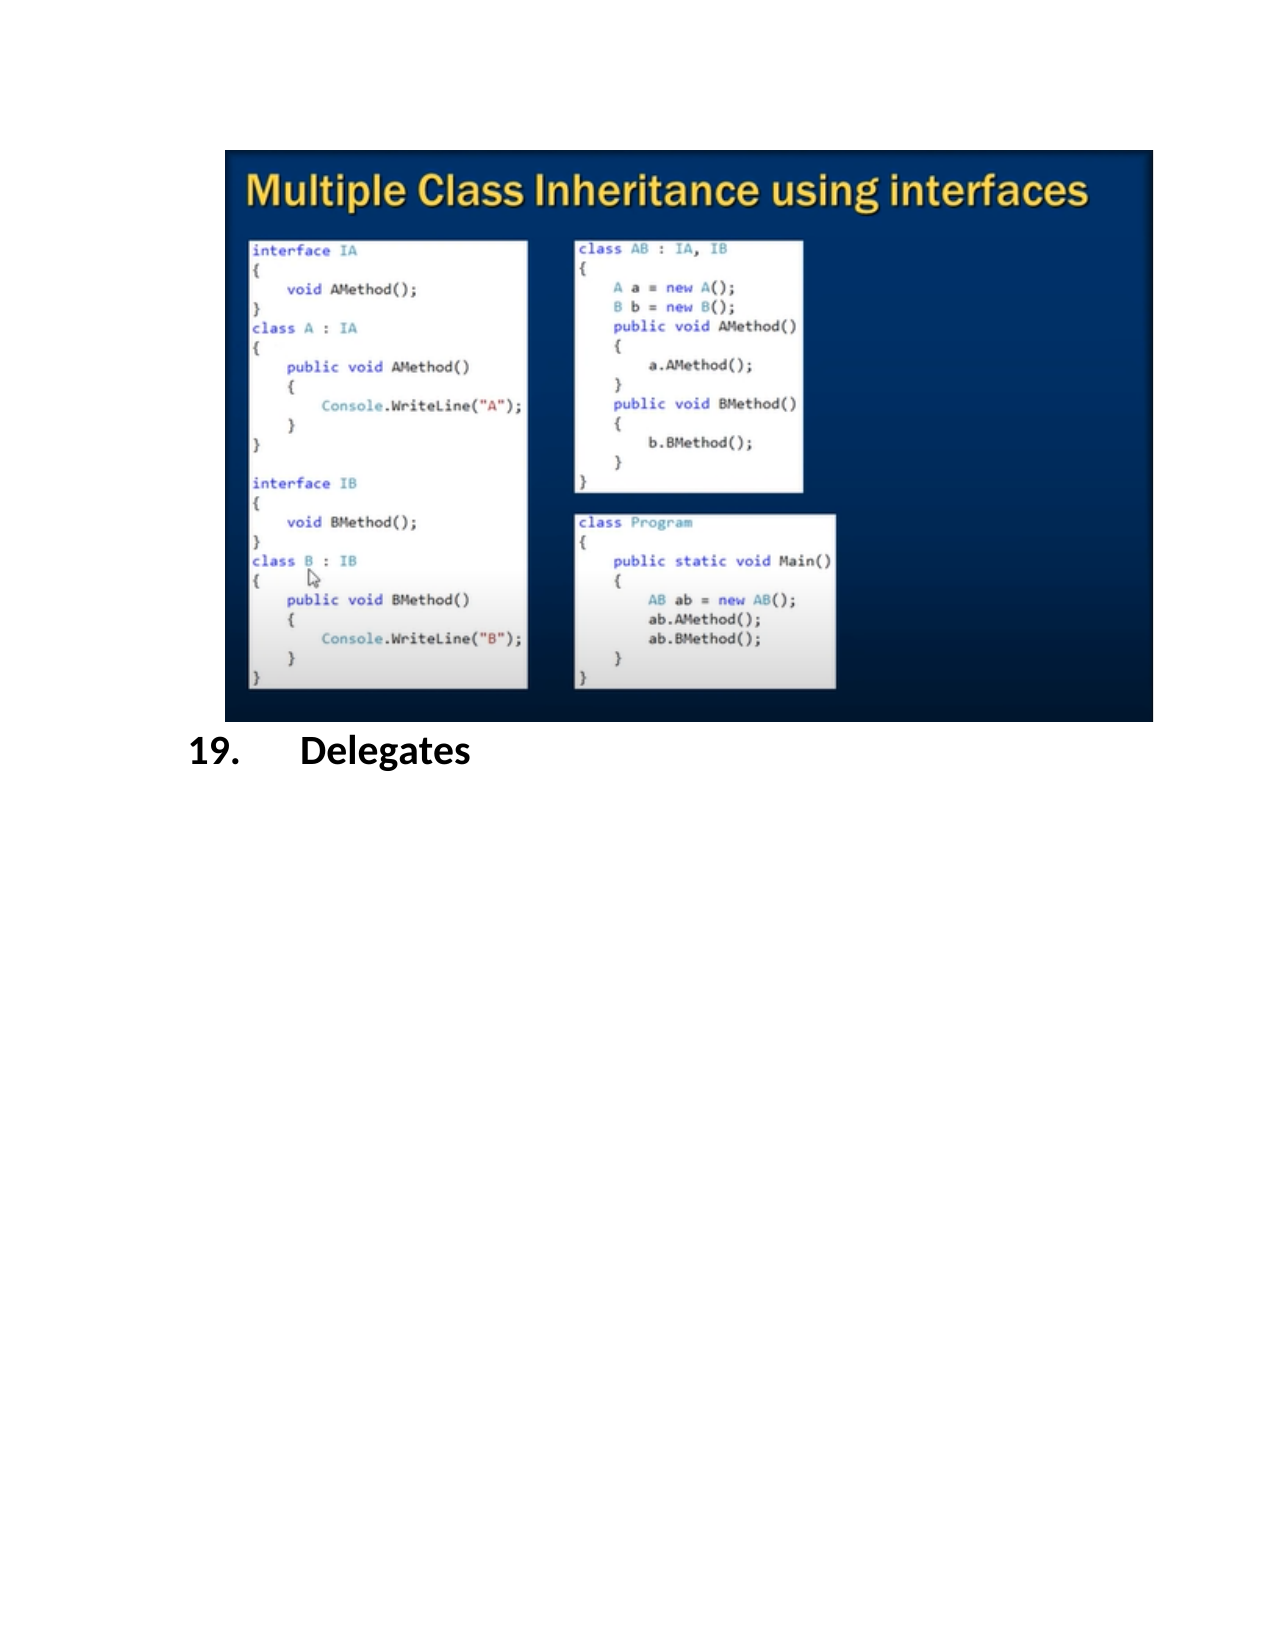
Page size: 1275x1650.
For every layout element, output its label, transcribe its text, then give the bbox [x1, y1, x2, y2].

list Delegates [187, 724, 1125, 775]
picture [225, 150, 1154, 722]
